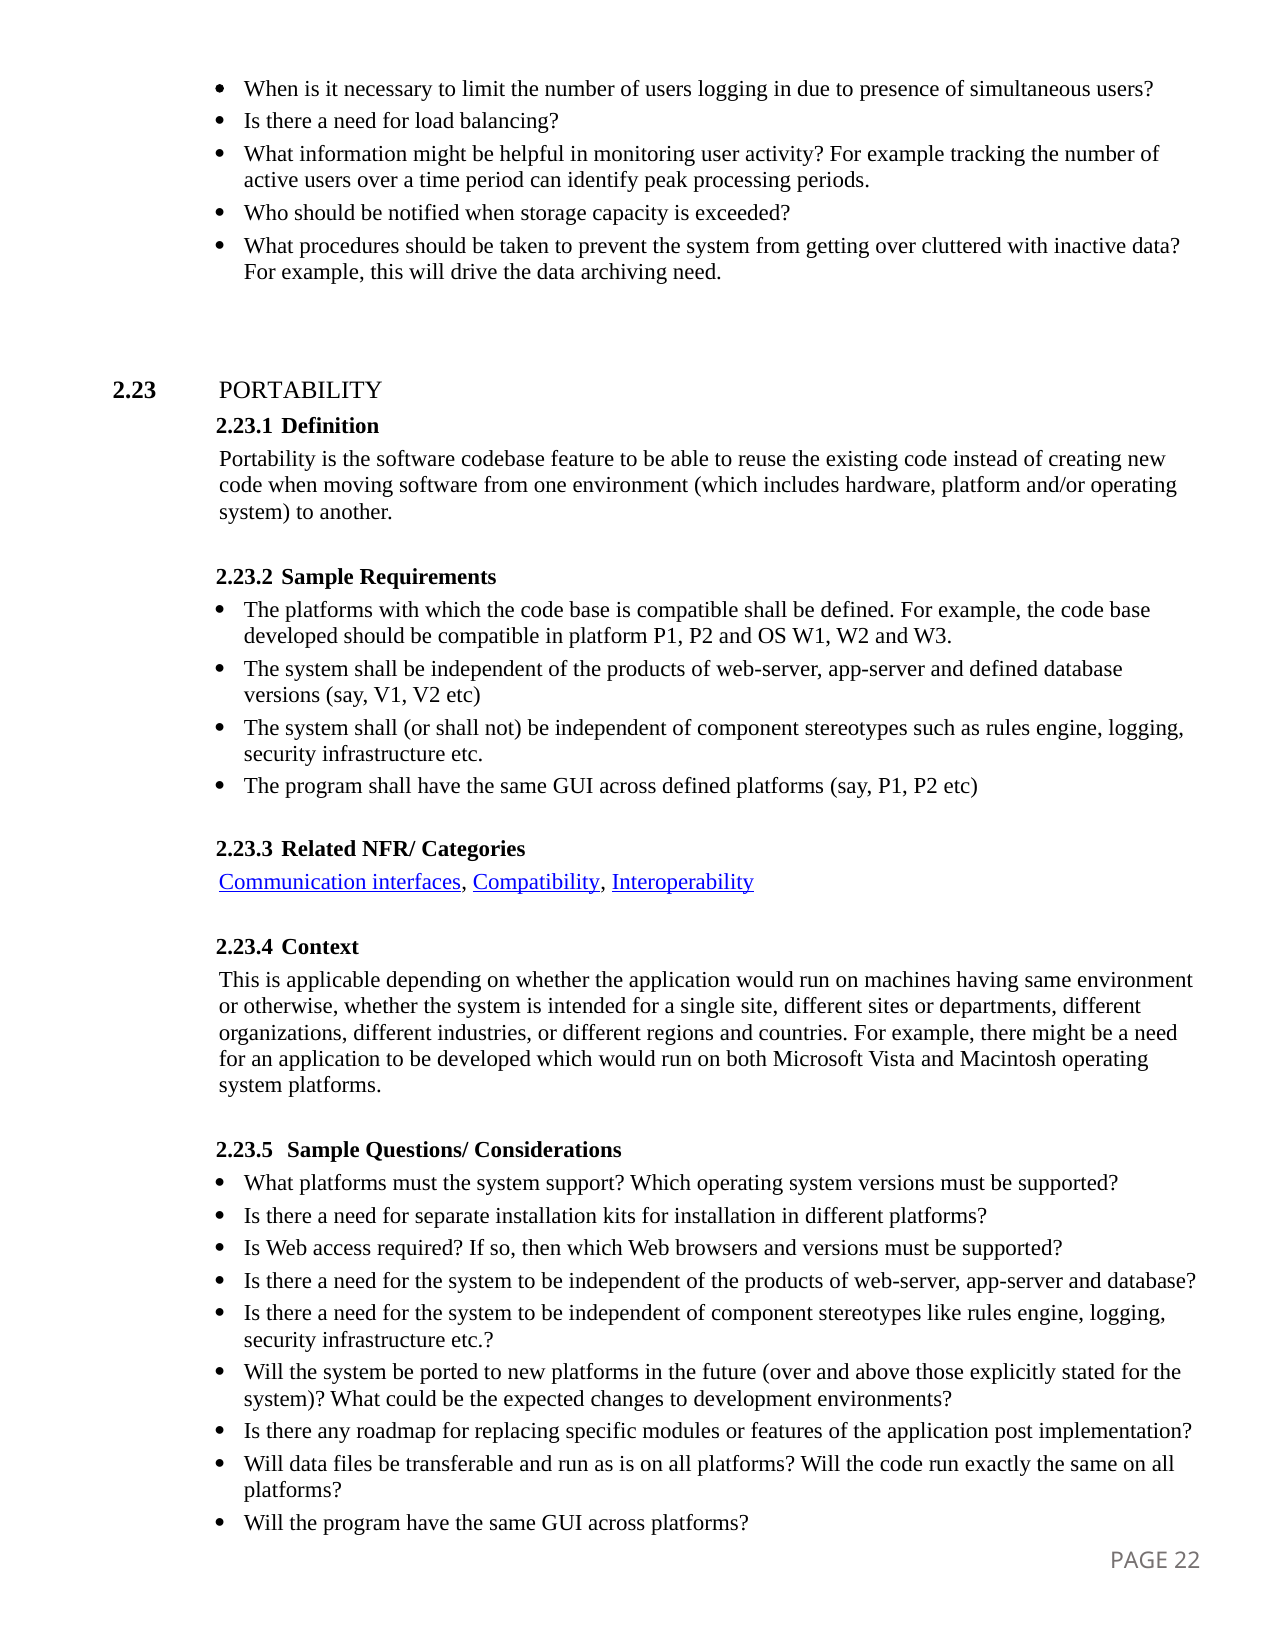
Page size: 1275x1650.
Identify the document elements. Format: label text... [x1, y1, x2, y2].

list Who should be notified when storage capacity is exceeded? [216, 199, 1200, 226]
list Is there a need for the system to be independent of component stereotypes like rules engine, logging, security infrastructure etc.? [216, 1299, 1200, 1352]
list Is there a need for separate installation kits for installation in different platforms? [216, 1202, 1200, 1228]
list Sample Requirements [216, 563, 1200, 589]
list What information might be helpful in monitoring user activity? For example tracking the number of active users over a time period can identify peak processing periods. [216, 140, 1200, 193]
list When is it necessary to limit the number of users logging in due to presence of simultaneous users? [216, 75, 1200, 101]
list What procedures should be taken to prevent the system from getting over cluttered with inactive data? For example, this will drive the data archiving need. [216, 232, 1200, 284]
list The system shall be independent of the products of web-server, app-server and defined database versions (say, V1, V2 etc) [216, 654, 1200, 707]
text Portability is the software codebase feature to be able to reuse the existing code instead of creating new code when moving software from one environment (which includes hardware, platform and/or operating system) to another. [219, 445, 1200, 524]
list The system shall (or shall not) be independent of component stereotypes such as rules engine, logging, security infrastructure etc. [216, 713, 1200, 766]
list What platforms must the system support? Which operating system versions must be supported? [216, 1169, 1200, 1195]
list Is there a need for the system to be independent of the products of web-server, app-server and database? [216, 1267, 1200, 1293]
list Will the program have the same GUI across platforms? [216, 1509, 1200, 1535]
list Definition [216, 412, 1200, 439]
subtitle Portability [112, 375, 1200, 403]
list The platforms with which the code base is compatible shall be defined. For example, the code base developed should be compatible in platform P1, P2 and OS W1, W2 and W3. [216, 596, 1200, 648]
list Is Web access required? If so, then which Web browsers and versions must be supported? [216, 1234, 1200, 1261]
list Context [216, 933, 1200, 959]
list Is there any roadmap for replacing specific modules or features of the application post implementation? [216, 1417, 1200, 1444]
list Sample Questions/ Considerations [216, 1136, 1200, 1163]
list Related NFR/ Categories [216, 835, 1200, 862]
text Communication interfaces, Compatibility, Interoperability [219, 868, 1200, 894]
list The program shall have the same GUI across defined platforms (say, P1, P2 etc) [216, 772, 1200, 799]
list Is there a need for load balancing? [216, 108, 1200, 134]
list Will data files be transferable and run as is on all platforms? Will the code run exactly the same on all platforms? [216, 1450, 1200, 1503]
text This is applicable depending on whether the application would run on machines having same environment or otherwise, whether the system is intended for a single site, different sites or departments, different organizations, different industries, or different regions and countries. For example, there might be a need for an application to be developed which would run on both Microsoft Vista and Macintosh operating system platforms. [219, 966, 1200, 1098]
list Will the system be ported to new platforms in the future (over and above those explicitly stated for the system)? What could be the expected changes to development environments? [216, 1358, 1200, 1411]
